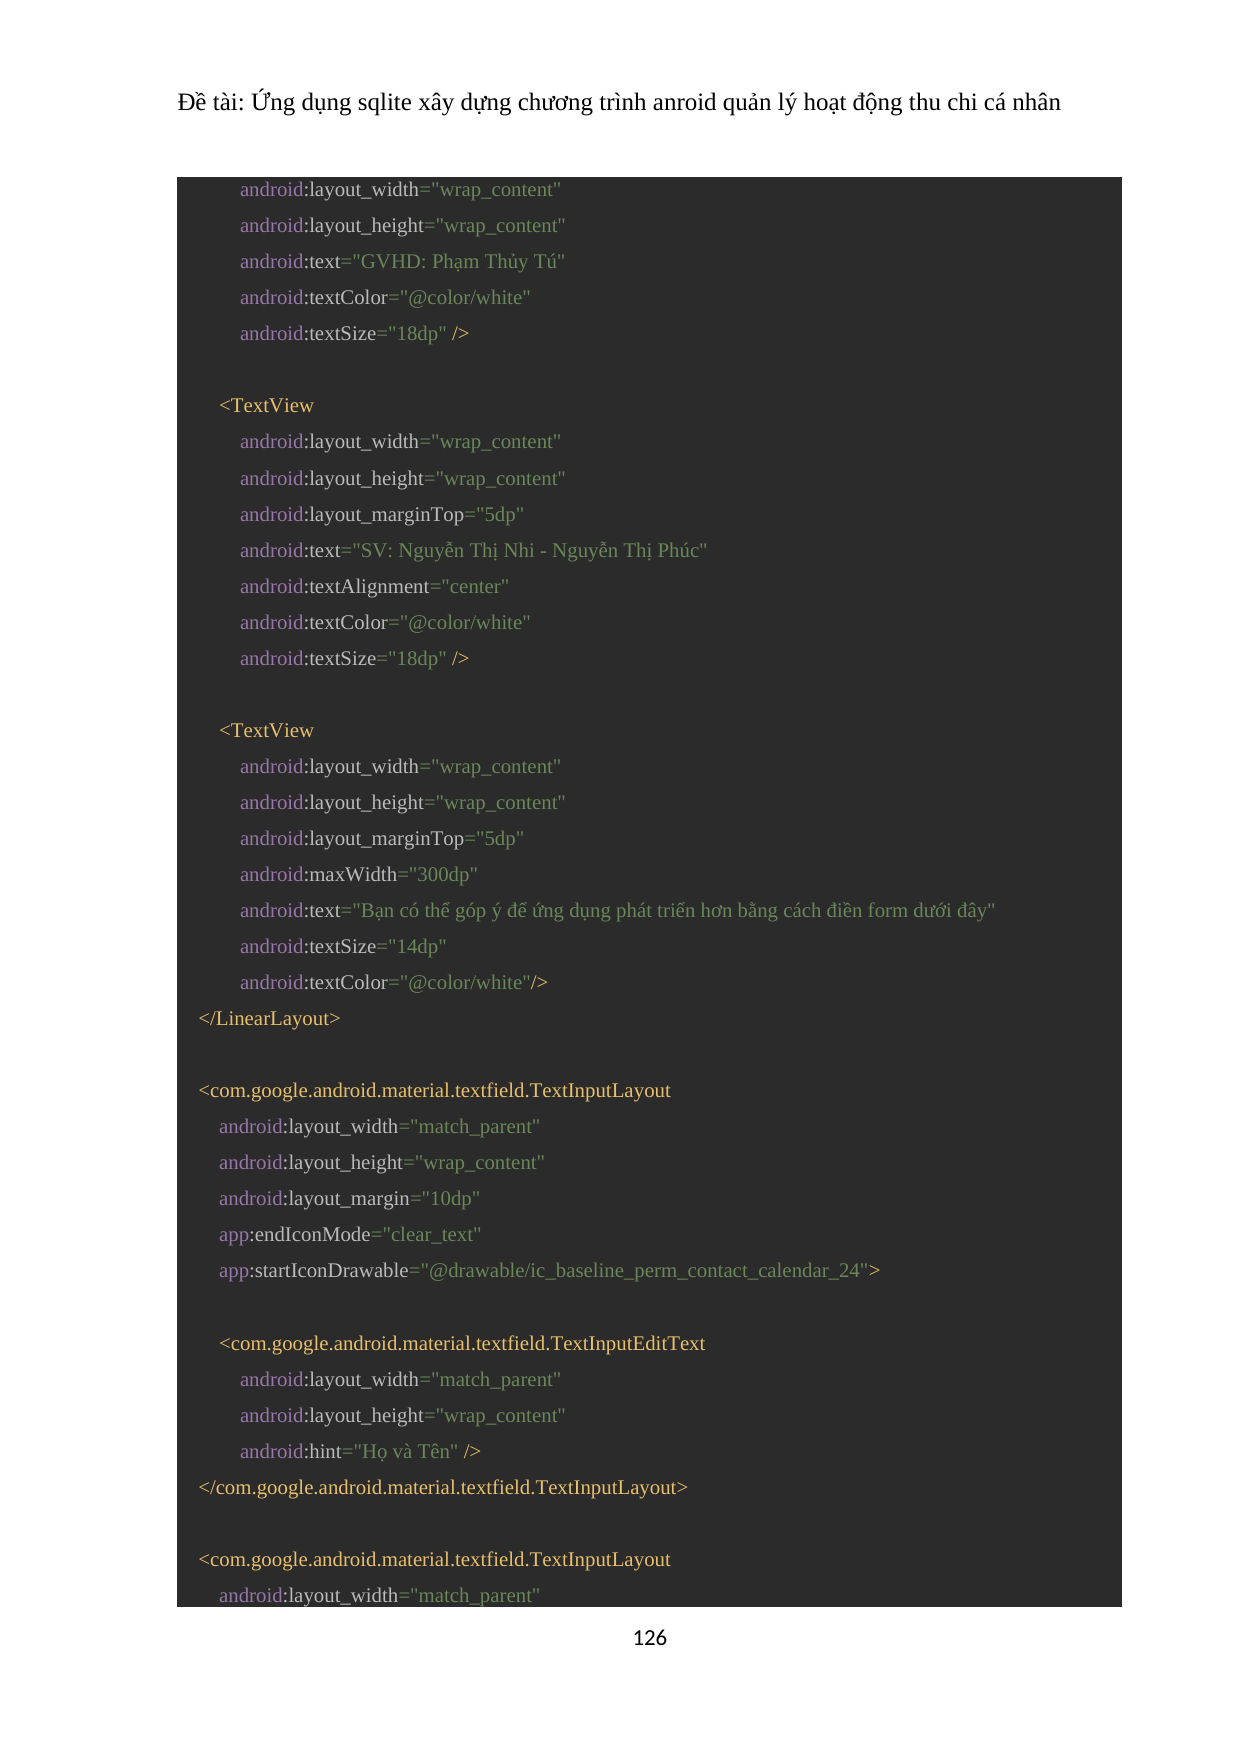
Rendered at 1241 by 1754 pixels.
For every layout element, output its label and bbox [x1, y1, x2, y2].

text [177, 177, 1122, 1607]
